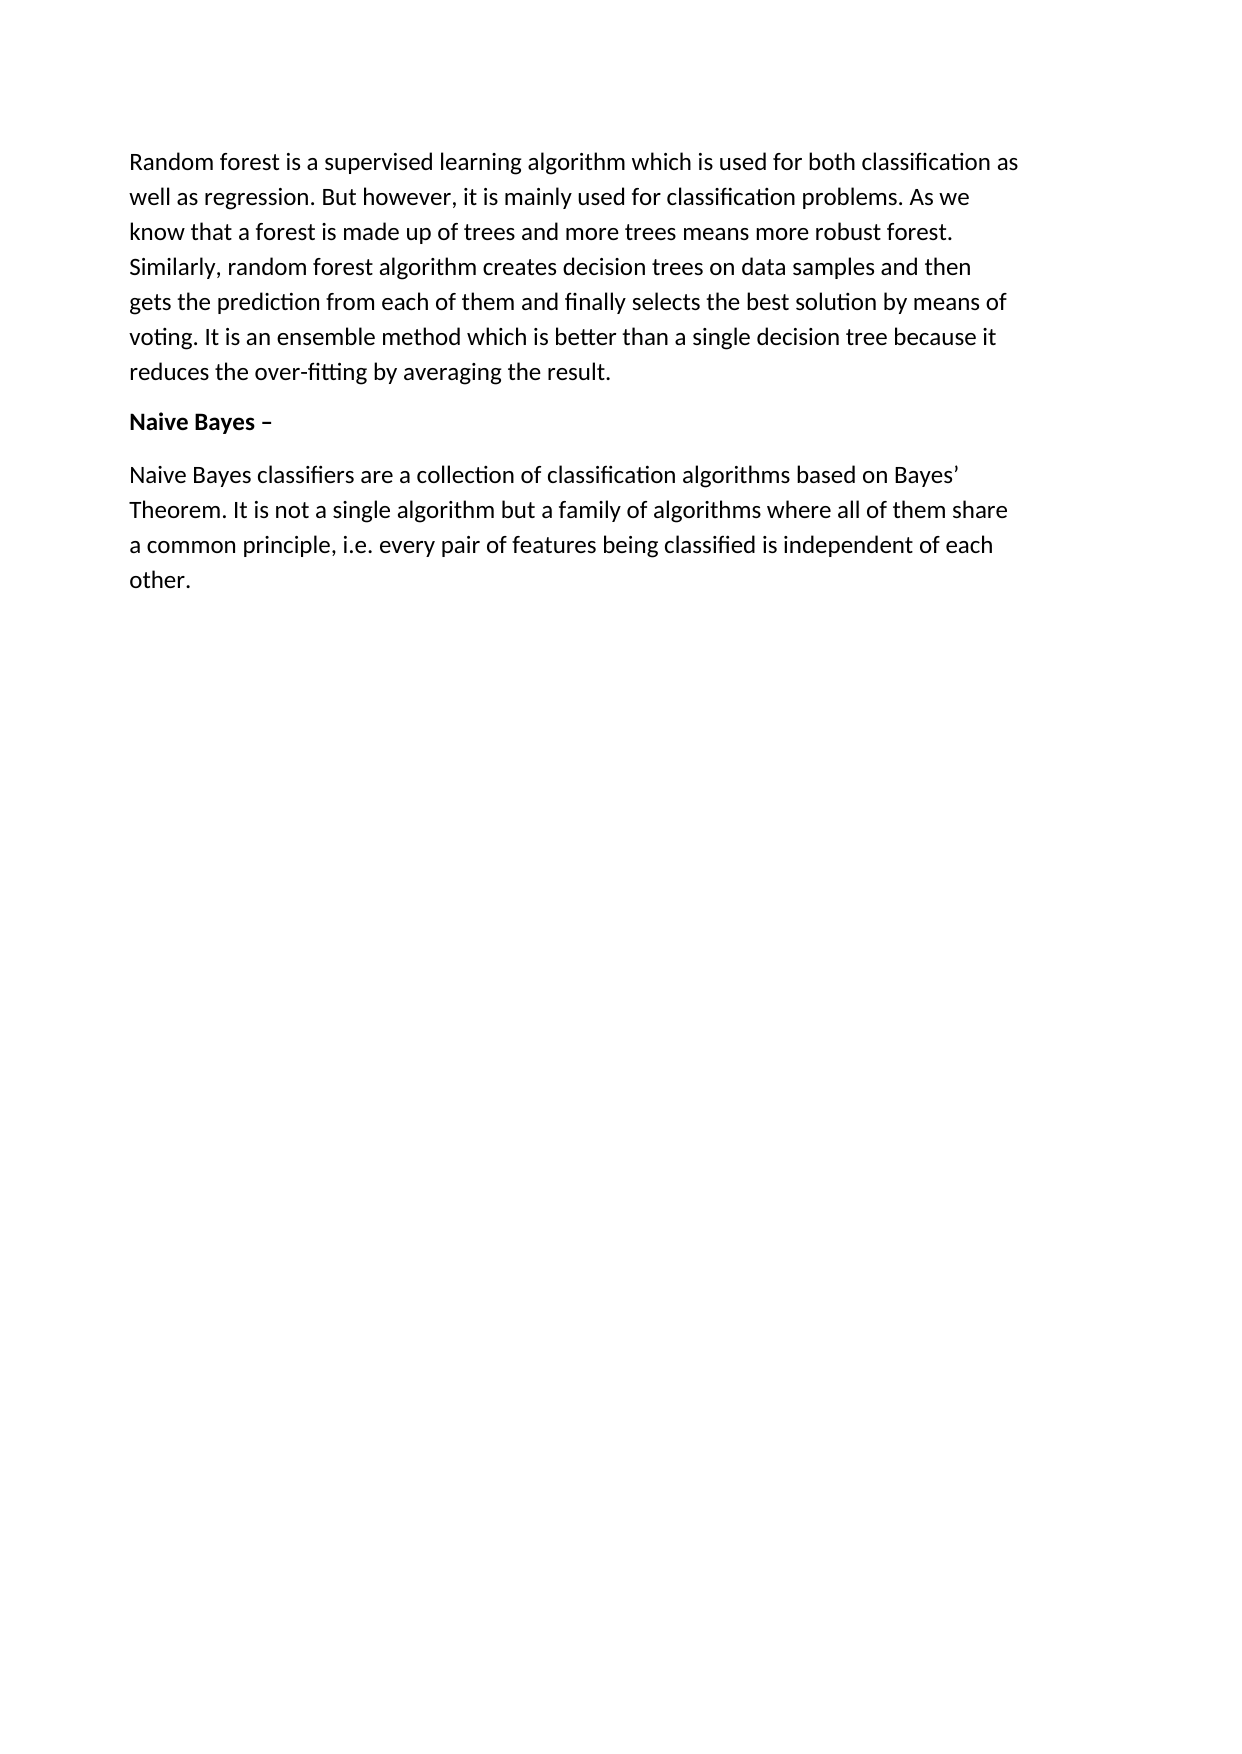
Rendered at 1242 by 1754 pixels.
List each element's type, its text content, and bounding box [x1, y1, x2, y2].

text Naive Bayes – [129, 406, 1020, 436]
text Random forest is a supervised learning algorithm which is used for both classification as well as regression. But however, it is mainly used for classification problems. As we know that a forest is made up of trees and more trees means more robust forest. Similarly, random forest algorithm creates decision trees on data samples and then gets the prediction from each of them and finally selects the best solution by means of voting. It is an ensemble method which is better than a single decision tree because it reduces the over-fitting by averaging the result. [129, 146, 1020, 386]
text Naive Bayes classifiers are a collection of classification algorithms based on Bayes’ Theorem. It is not a single algorithm but a family of algorithms where all of them share a common principle, i.e. every pair of features being classified is independent of each other. [129, 459, 1020, 595]
